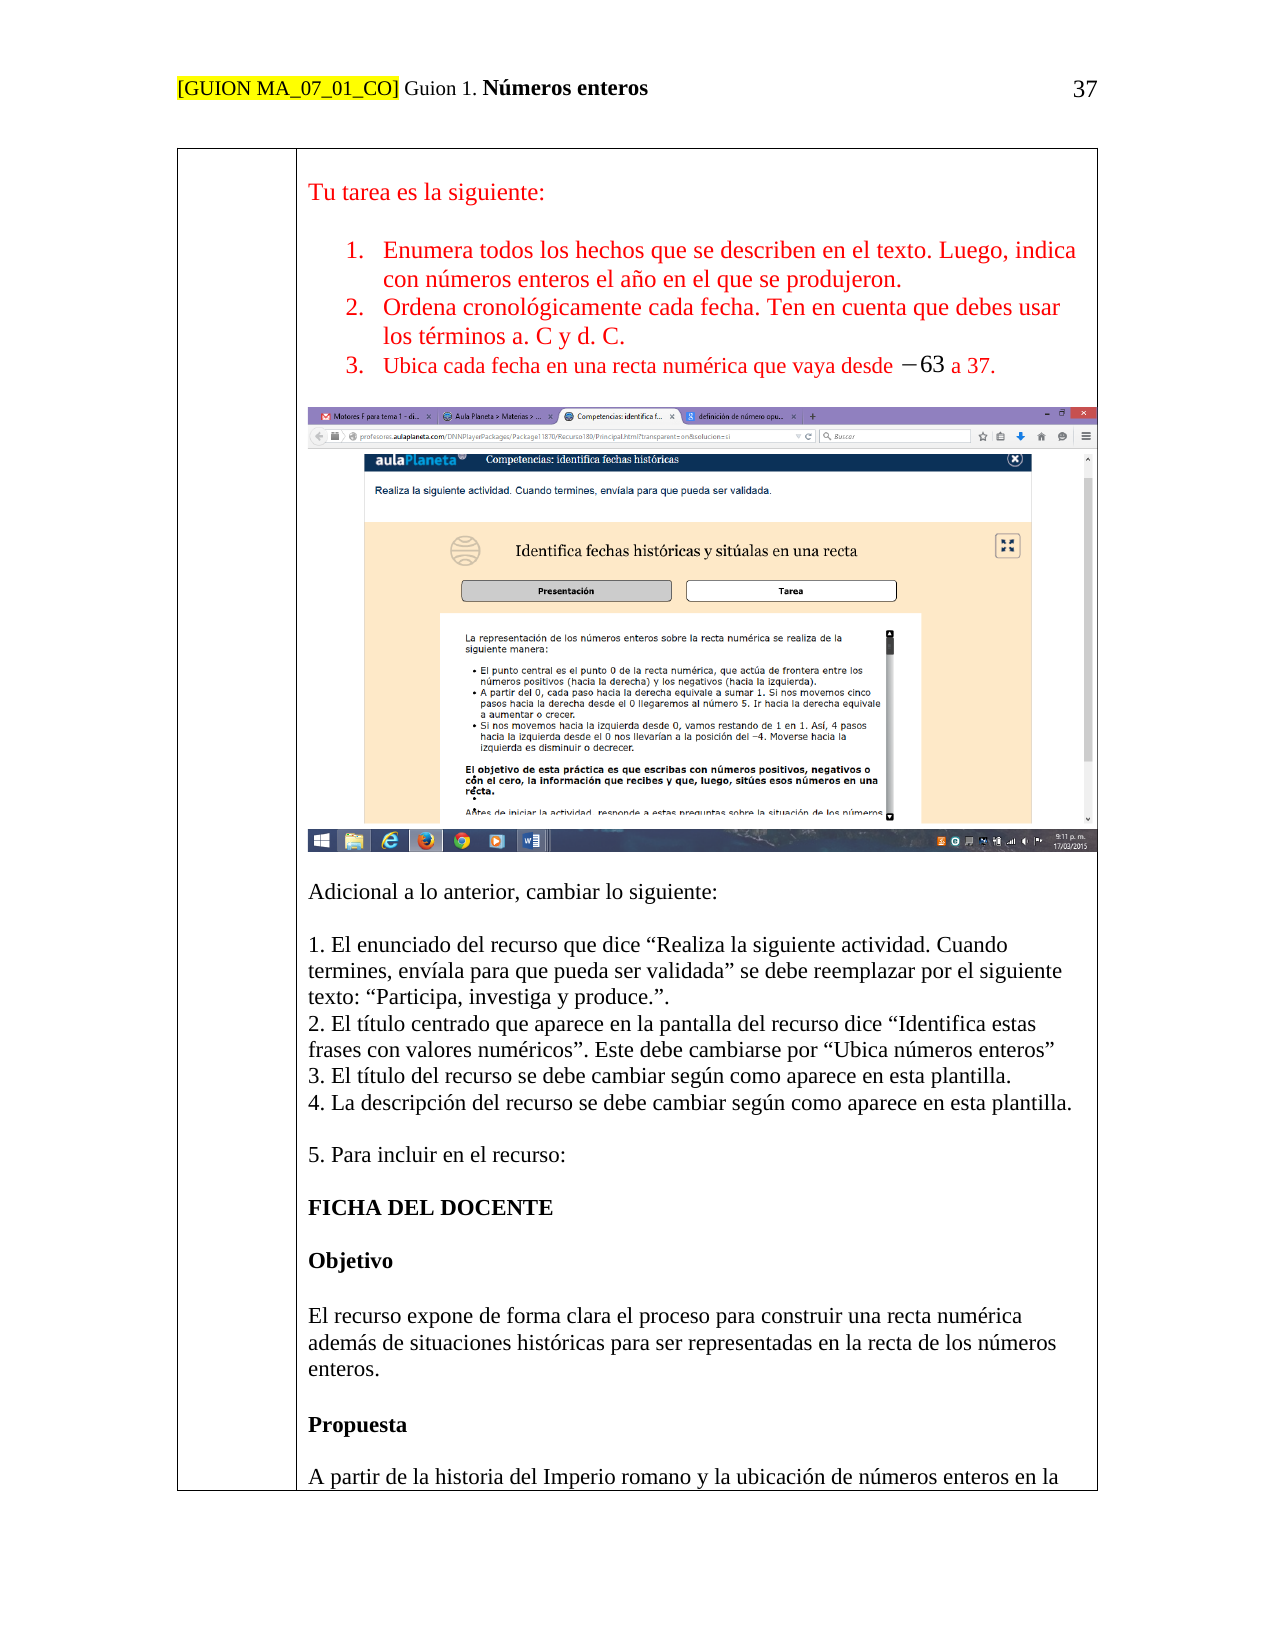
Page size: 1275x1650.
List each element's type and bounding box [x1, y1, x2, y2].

table_cell [297, 149, 1097, 1490]
table_cell [178, 149, 296, 1490]
picture [307, 407, 1098, 852]
